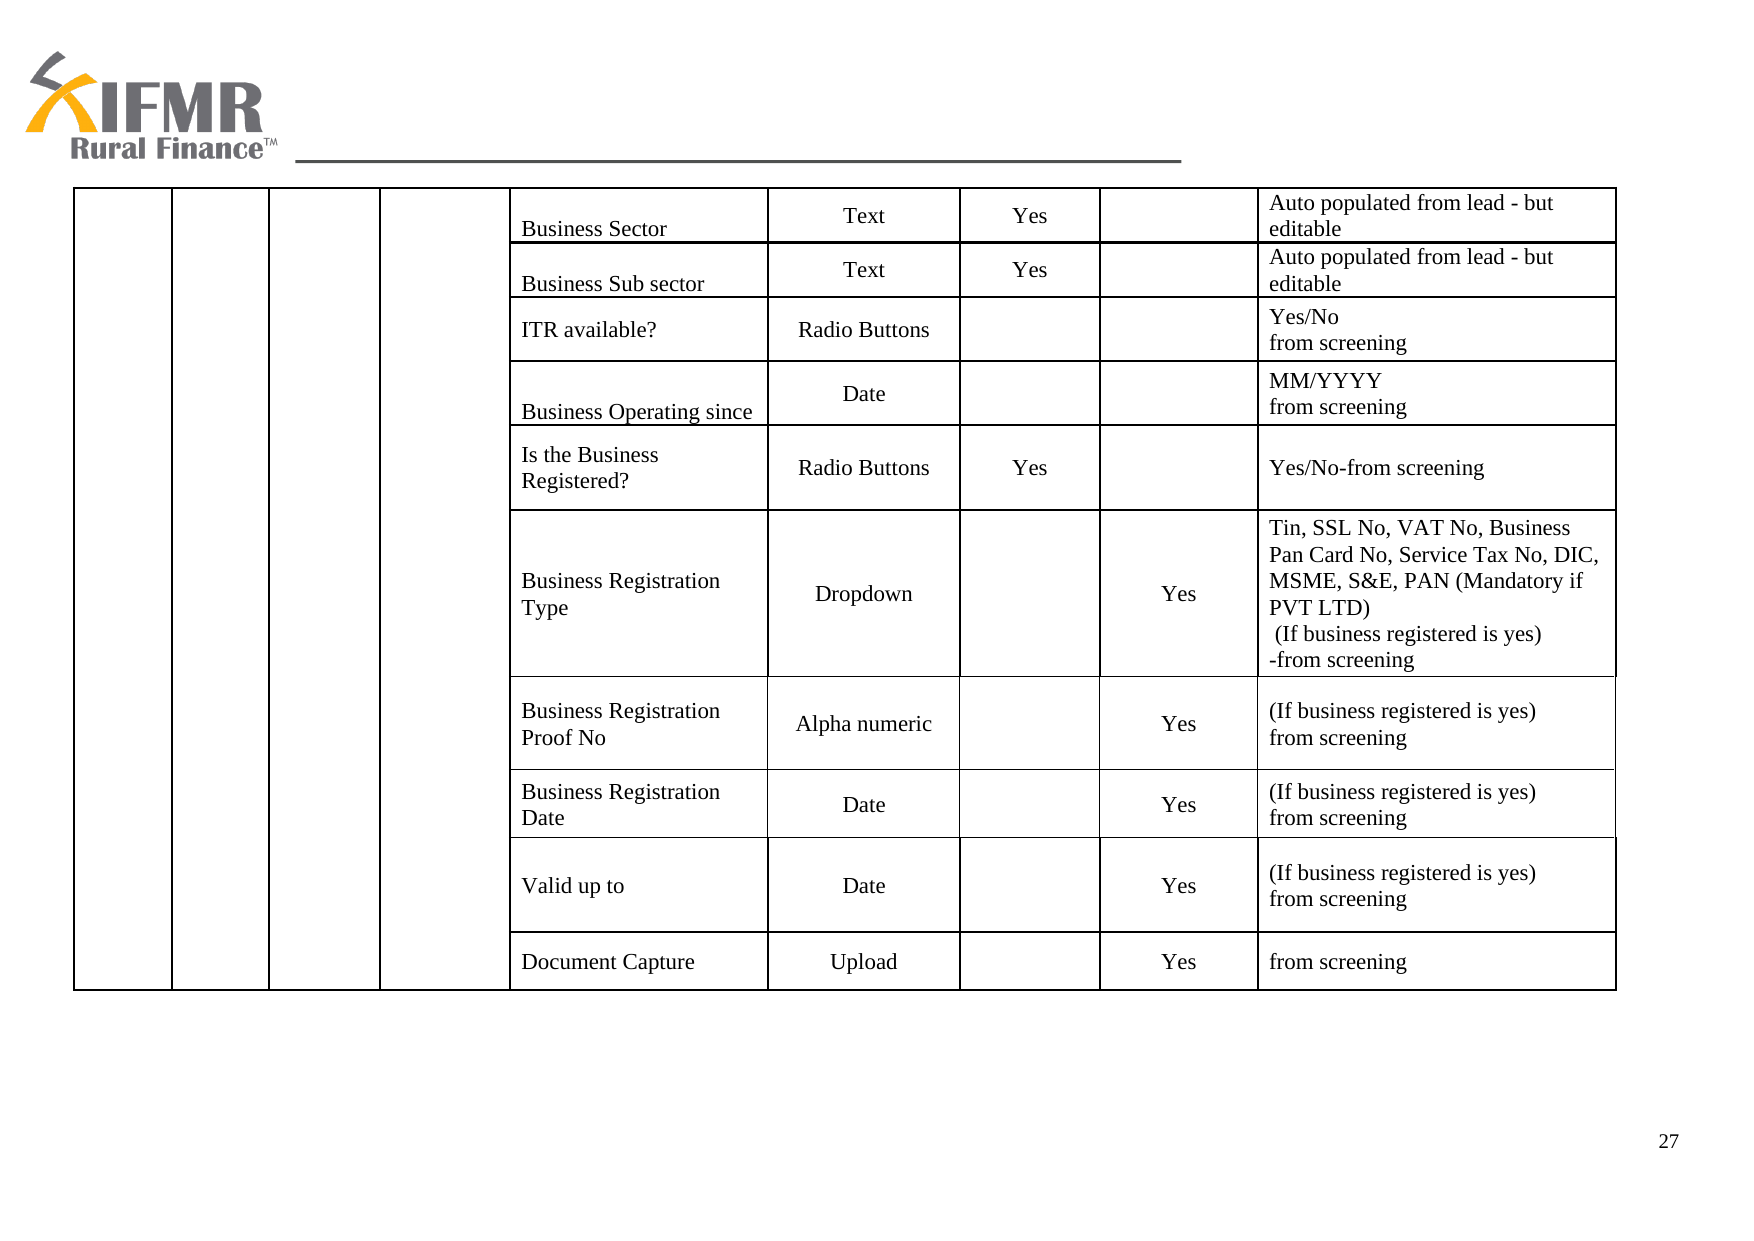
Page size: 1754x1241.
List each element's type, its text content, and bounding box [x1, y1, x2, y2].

table_cell (If business registered is yes) from screening [1258, 676, 1615, 769]
table_cell Yes [961, 189, 1099, 241]
table_cell Yes [1101, 511, 1257, 676]
table_cell Business Registration Proof No [511, 677, 767, 769]
table_cell [961, 298, 1099, 360]
table_cell Auto populated from lead - but editable [1259, 189, 1615, 241]
picture [18, 45, 284, 166]
table_cell Text [769, 244, 959, 296]
table_cell [961, 511, 1099, 676]
table_cell [961, 362, 1099, 424]
table_cell Business Sector [511, 189, 767, 241]
table_cell Yes [961, 426, 1099, 509]
table_cell Yes [961, 244, 1099, 296]
table_cell from screening [1259, 933, 1615, 989]
table_cell [1101, 298, 1257, 360]
table_cell Yes [1100, 677, 1257, 769]
table_cell Radio Buttons [769, 298, 959, 360]
table_cell Yes [1101, 838, 1257, 931]
table_cell Text [769, 189, 959, 241]
table_cell Is the Business Registered? [511, 426, 767, 509]
table_cell Upload [769, 933, 959, 989]
table_cell Yes [1101, 933, 1257, 989]
table_cell Dropdown [769, 511, 959, 676]
table_cell Date [769, 362, 959, 424]
table_cell Date [769, 838, 959, 931]
table_cell [961, 933, 1099, 989]
table_cell Business Sub sector [511, 244, 767, 296]
table_cell [961, 838, 1099, 931]
table_cell (If business registered is yes) from screening [1259, 837, 1615, 931]
table_cell Business Operating since [511, 362, 767, 424]
table_cell MM/YYYY from screening [1259, 362, 1615, 424]
table_cell Date [768, 770, 959, 837]
table_cell Business Registration Date [511, 770, 767, 837]
table_cell Business Registration Type [511, 511, 767, 676]
table_cell Radio Buttons [769, 426, 959, 509]
table_cell Yes/No from screening [1259, 298, 1615, 360]
table_cell Yes [1100, 770, 1257, 837]
table_cell [1101, 189, 1257, 241]
table_cell Yes/No-from screening [1259, 426, 1615, 509]
table_cell [960, 677, 1099, 769]
table_cell [1101, 244, 1257, 296]
table_cell Alpha numeric [768, 677, 959, 769]
table_cell Valid up to [511, 838, 767, 931]
table_cell [1101, 362, 1257, 424]
table_cell Auto populated from lead - but editable [1259, 244, 1615, 296]
table_cell [960, 770, 1099, 837]
table_cell Tin, SSL No, VAT No, Business Pan Card No, Service Tax No, DIC, MSME, S&E, PAN (Mandatory if PVT LTD) (If business registered is yes) -from screening [1259, 511, 1615, 676]
table_cell (If business registered is yes) from screening [1258, 769, 1615, 837]
table_cell [1101, 426, 1257, 509]
table_cell Document Capture [511, 933, 767, 989]
table_cell ITR available? [511, 298, 767, 360]
